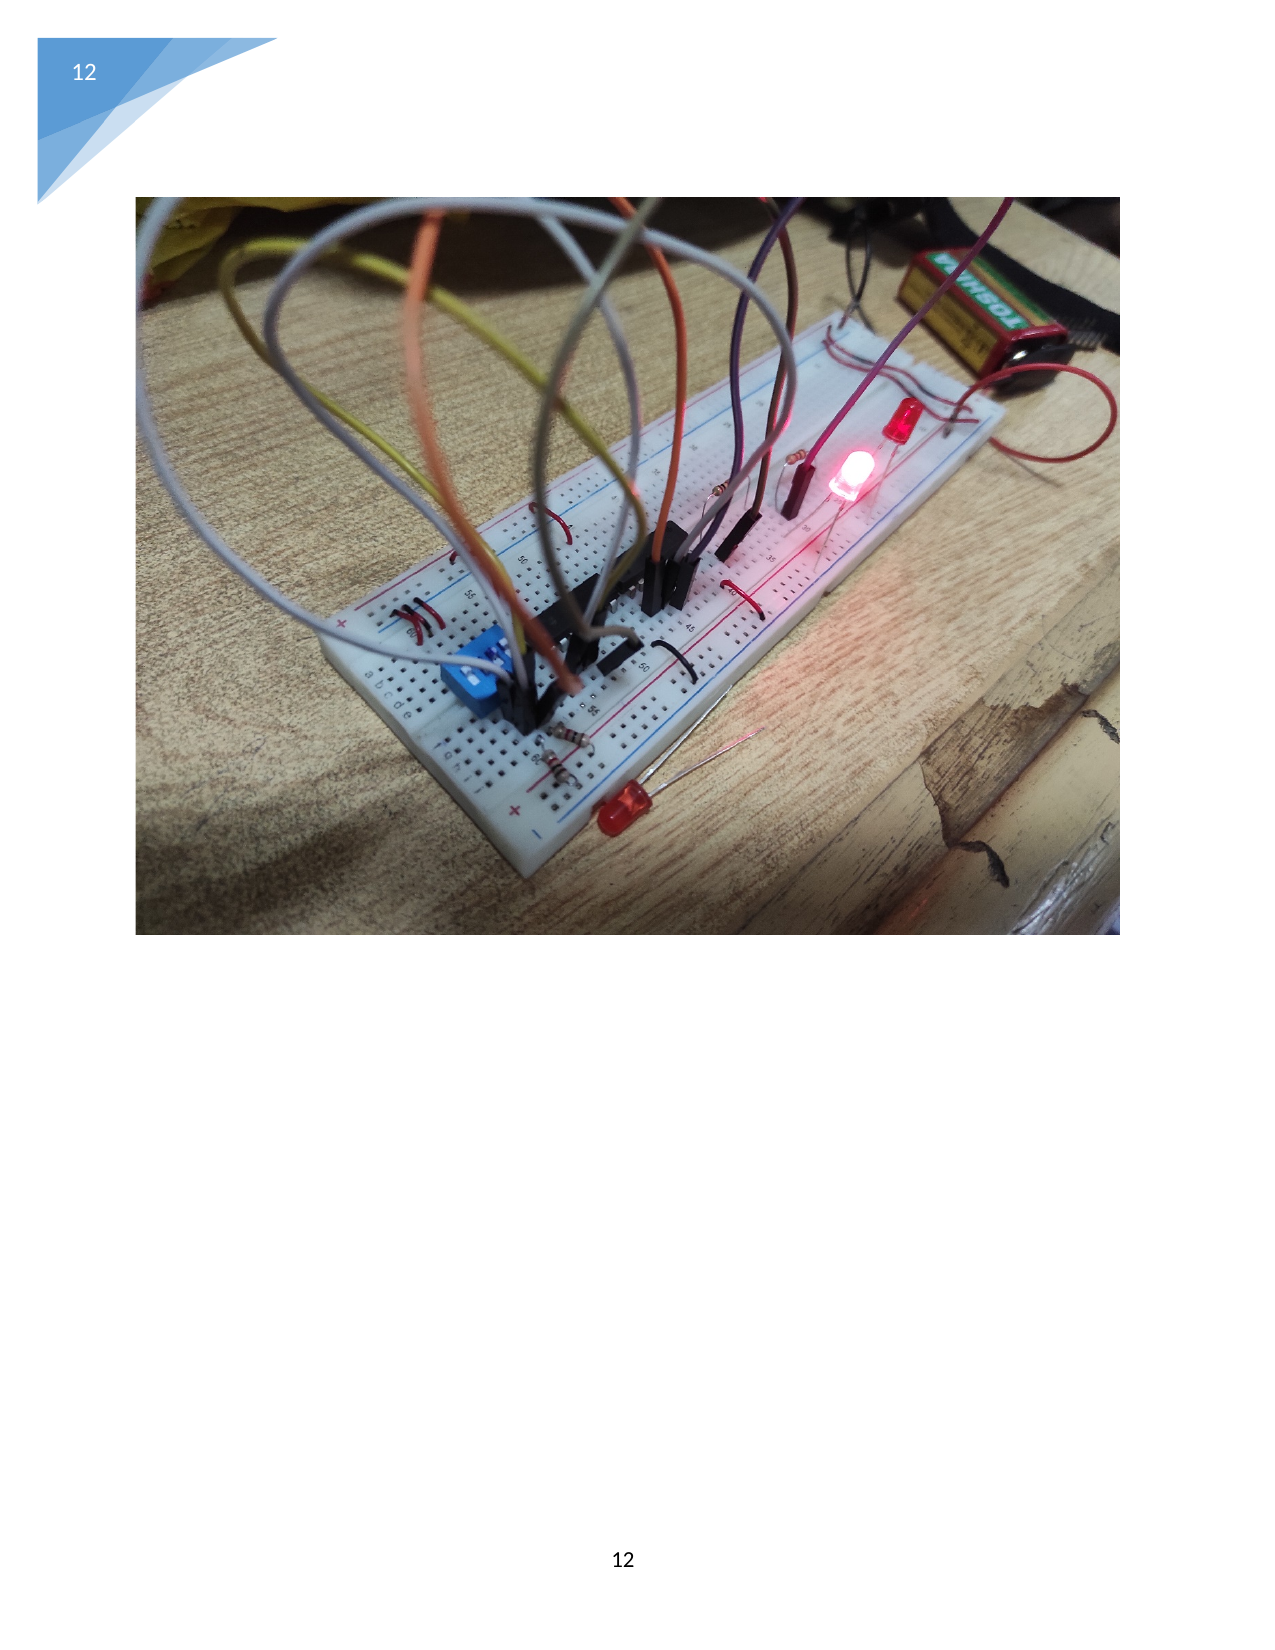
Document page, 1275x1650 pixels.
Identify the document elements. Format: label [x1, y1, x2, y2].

picture [37, 37, 1120, 935]
